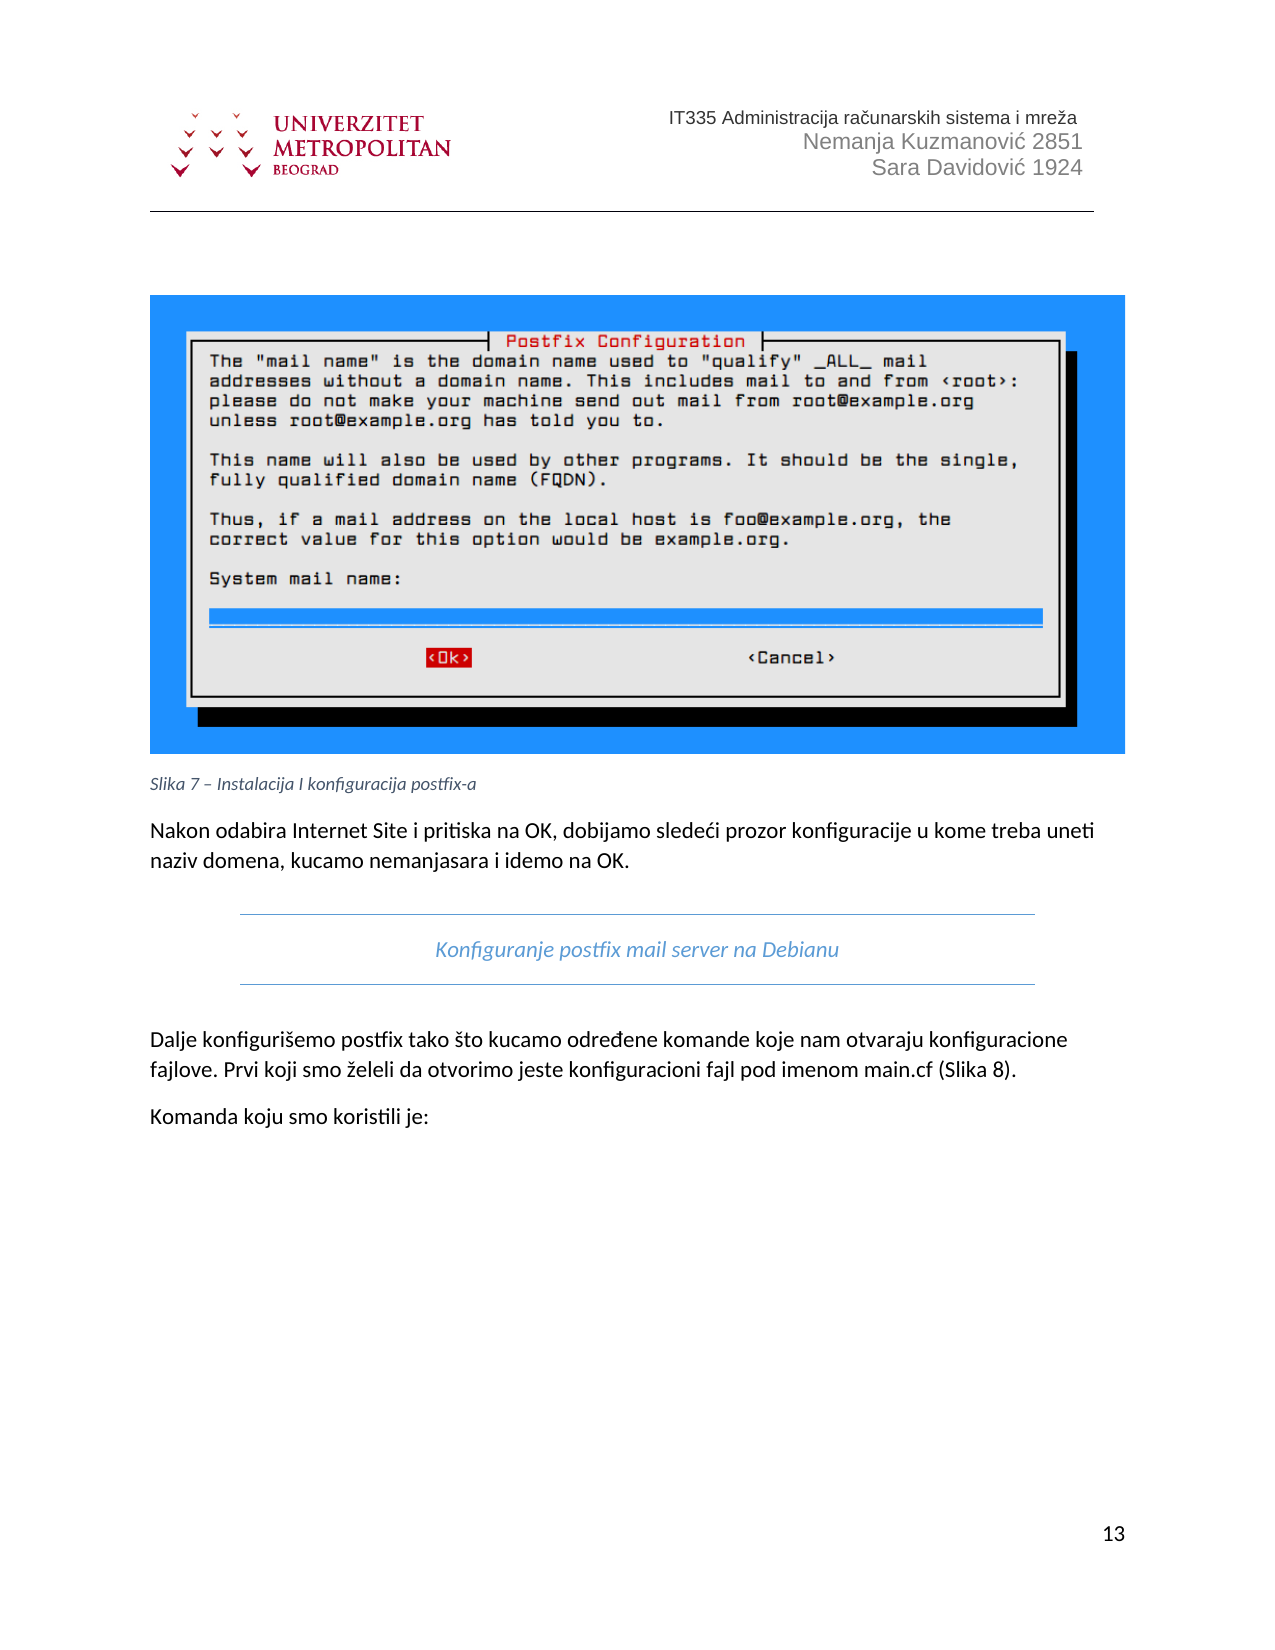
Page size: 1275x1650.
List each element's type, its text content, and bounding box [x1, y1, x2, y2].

picture [150, 295, 1125, 754]
text Nakon odabira Internet Site i pritiska na OK, dobijamo sledeći prozor konfiguracije u kome treba uneti naziv domena, kucamo nemanjasara i idemo na OK. [150, 816, 1125, 874]
text Slika 7 – Instalacija I konfiguracija postfix-a [150, 772, 1125, 795]
picture [161, 103, 460, 185]
text Komanda koju smo koristili je: [150, 1102, 1125, 1130]
text Dalje konfigurišemo postfix tako što kucamo određene komande koje nam otvaraju konfiguracione fajlove. Prvi koji smo želeli da otvorimo jeste konfiguracioni fajl pod imenom main.cf (Slika 8). [150, 1025, 1125, 1083]
text Konfiguranje postfix mail server na Debianu [240, 915, 1035, 984]
